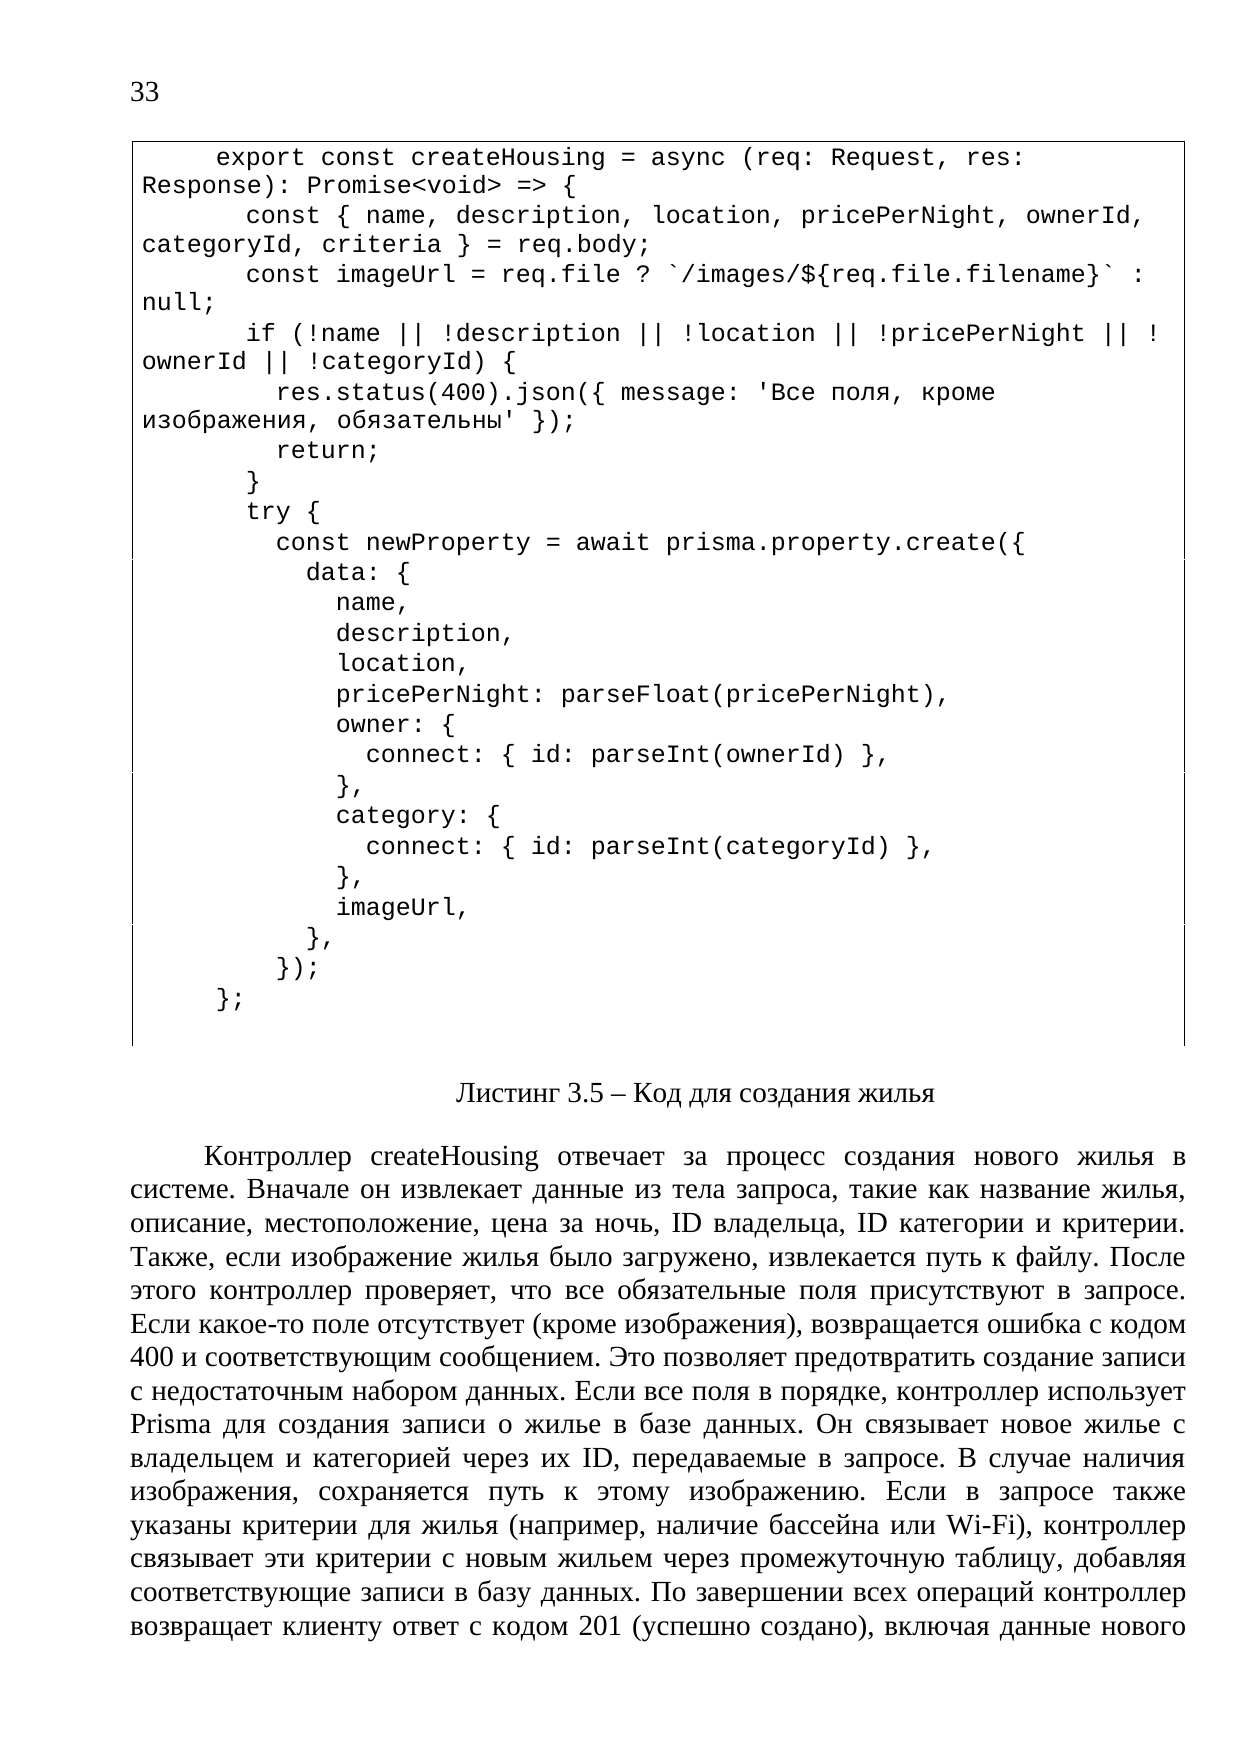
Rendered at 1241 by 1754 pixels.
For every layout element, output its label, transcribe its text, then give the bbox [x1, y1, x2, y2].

text export const createHousing = async (req: Request, res: Response): Promise<void> => { [133, 142, 1184, 203]
text }); [133, 955, 1184, 985]
text }; [133, 985, 1184, 1016]
text category: { [133, 803, 1184, 833]
text connect: { id: parseInt(ownerId) }, [133, 742, 1184, 772]
text } [133, 468, 1184, 499]
text location, [133, 651, 1184, 681]
text imageUrl, [133, 894, 1184, 924]
text }, [133, 772, 1184, 803]
text Листинг 3.5 – Код для создания жилья [130, 1075, 1187, 1109]
text pricePerNight: parseFloat(pricePerNight), [133, 681, 1184, 712]
text if (!name || !description || !location || !pricePerNight || !ownerId || !categoryId) { [133, 320, 1184, 379]
text }, [133, 864, 1184, 894]
text name, [133, 590, 1184, 620]
text data: { [133, 559, 1184, 590]
text const imageUrl = req.file ? `/images/${req.file.filename}` : null; [133, 262, 1184, 320]
text return; [133, 438, 1184, 468]
text connect: { id: parseInt(categoryId) }, [133, 833, 1184, 864]
text res.status(400).json({ message: 'Все поля, кроме изображения, обязательны' }); [133, 379, 1184, 438]
text owner: { [133, 712, 1184, 742]
text const { name, description, location, pricePerNight, ownerId, categoryId, criteria } = req.body; [133, 203, 1184, 262]
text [130, 1138, 1187, 1641]
text description, [133, 620, 1184, 651]
text }, [133, 924, 1184, 955]
text const newProperty = await prisma.property.create({ [133, 529, 1184, 559]
text try { [133, 499, 1184, 529]
